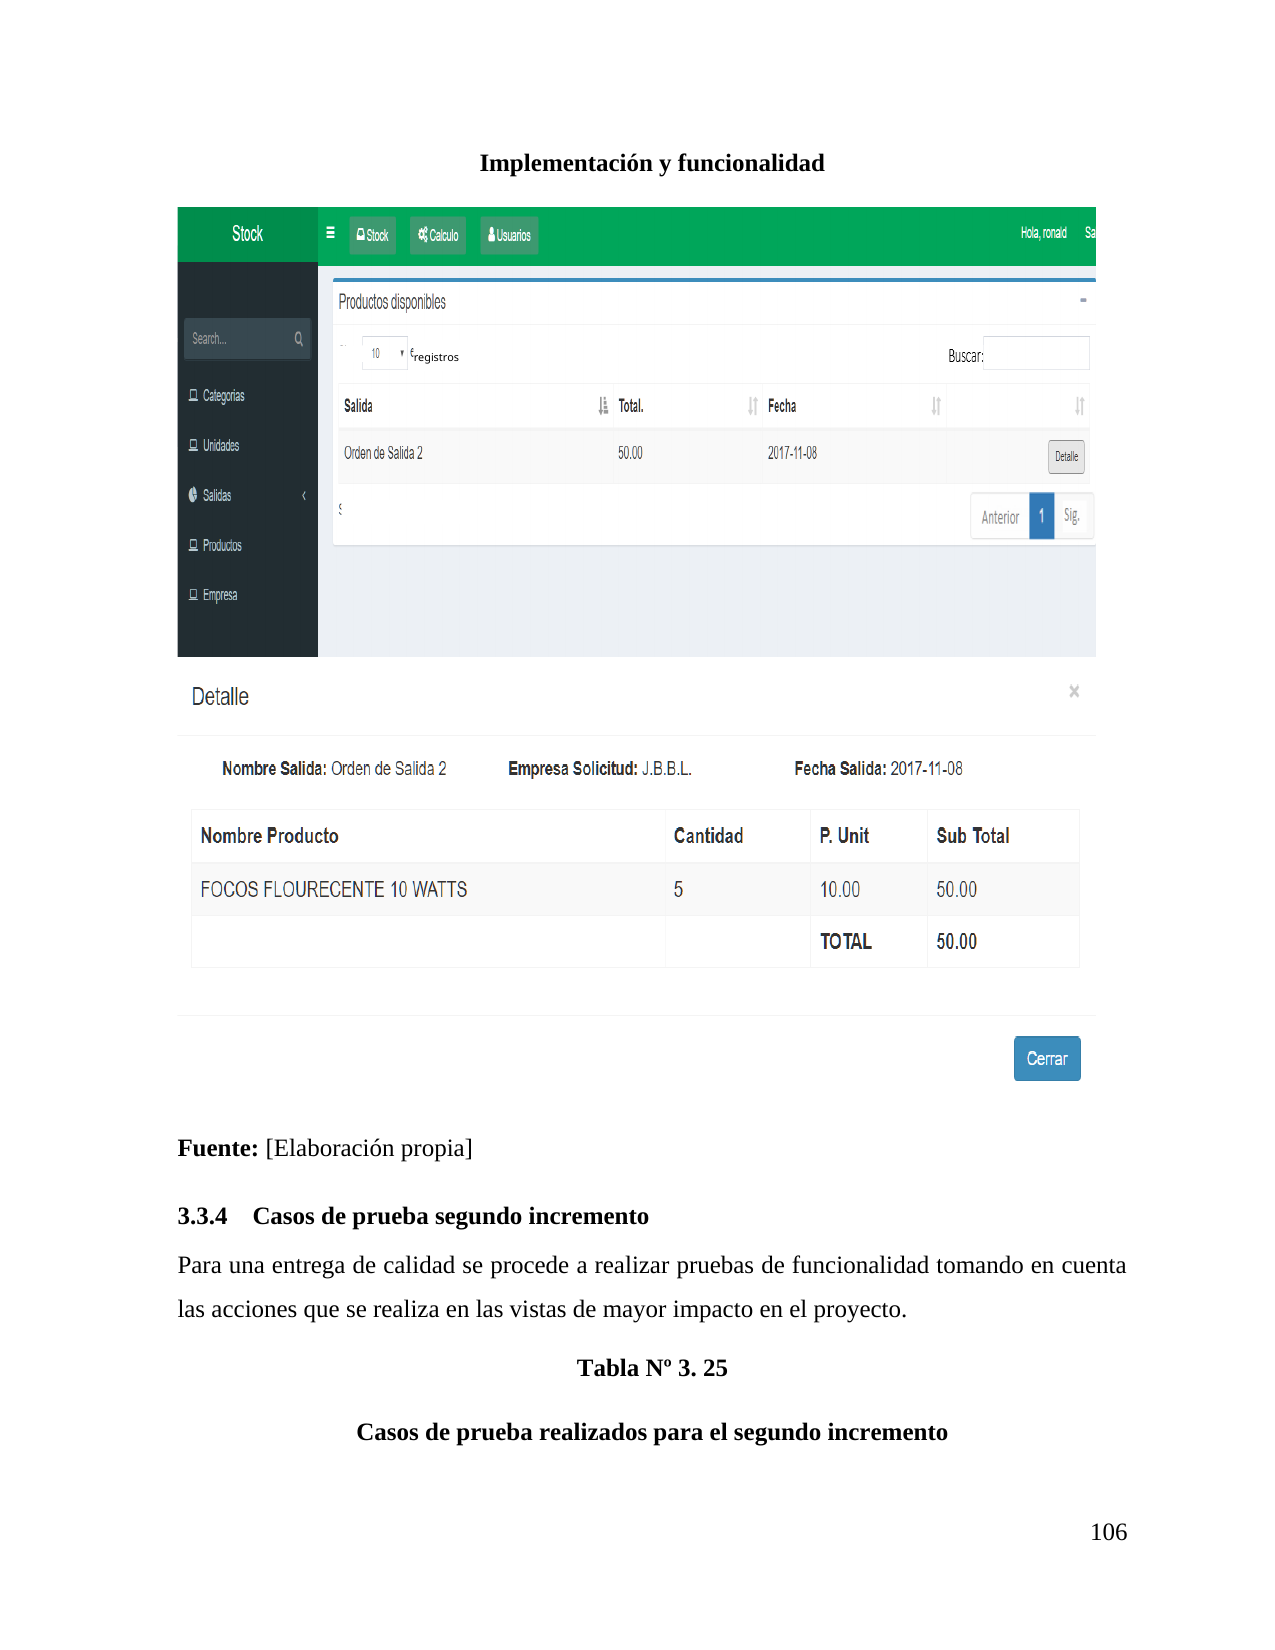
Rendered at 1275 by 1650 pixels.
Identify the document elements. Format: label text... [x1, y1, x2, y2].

text Casos de prueba realizados para el segundo incremento [177, 1417, 1127, 1446]
subtitle Casos de prueba segundo incremento [177, 1201, 1127, 1230]
text Fuente: [Elaboración propia] [177, 1133, 1127, 1162]
picture [177, 670, 1096, 1102]
text Tabla Nº 3. 25 [177, 1353, 1127, 1382]
text Para una entrega de calidad se procede a realizar pruebas de funcionalidad tomando en cuenta las acciones que se realiza en las vistas de mayor impacto en el proyecto. [177, 1251, 1127, 1322]
picture [177, 207, 1096, 657]
text Implementación y funcionalidad [177, 148, 1127, 176]
